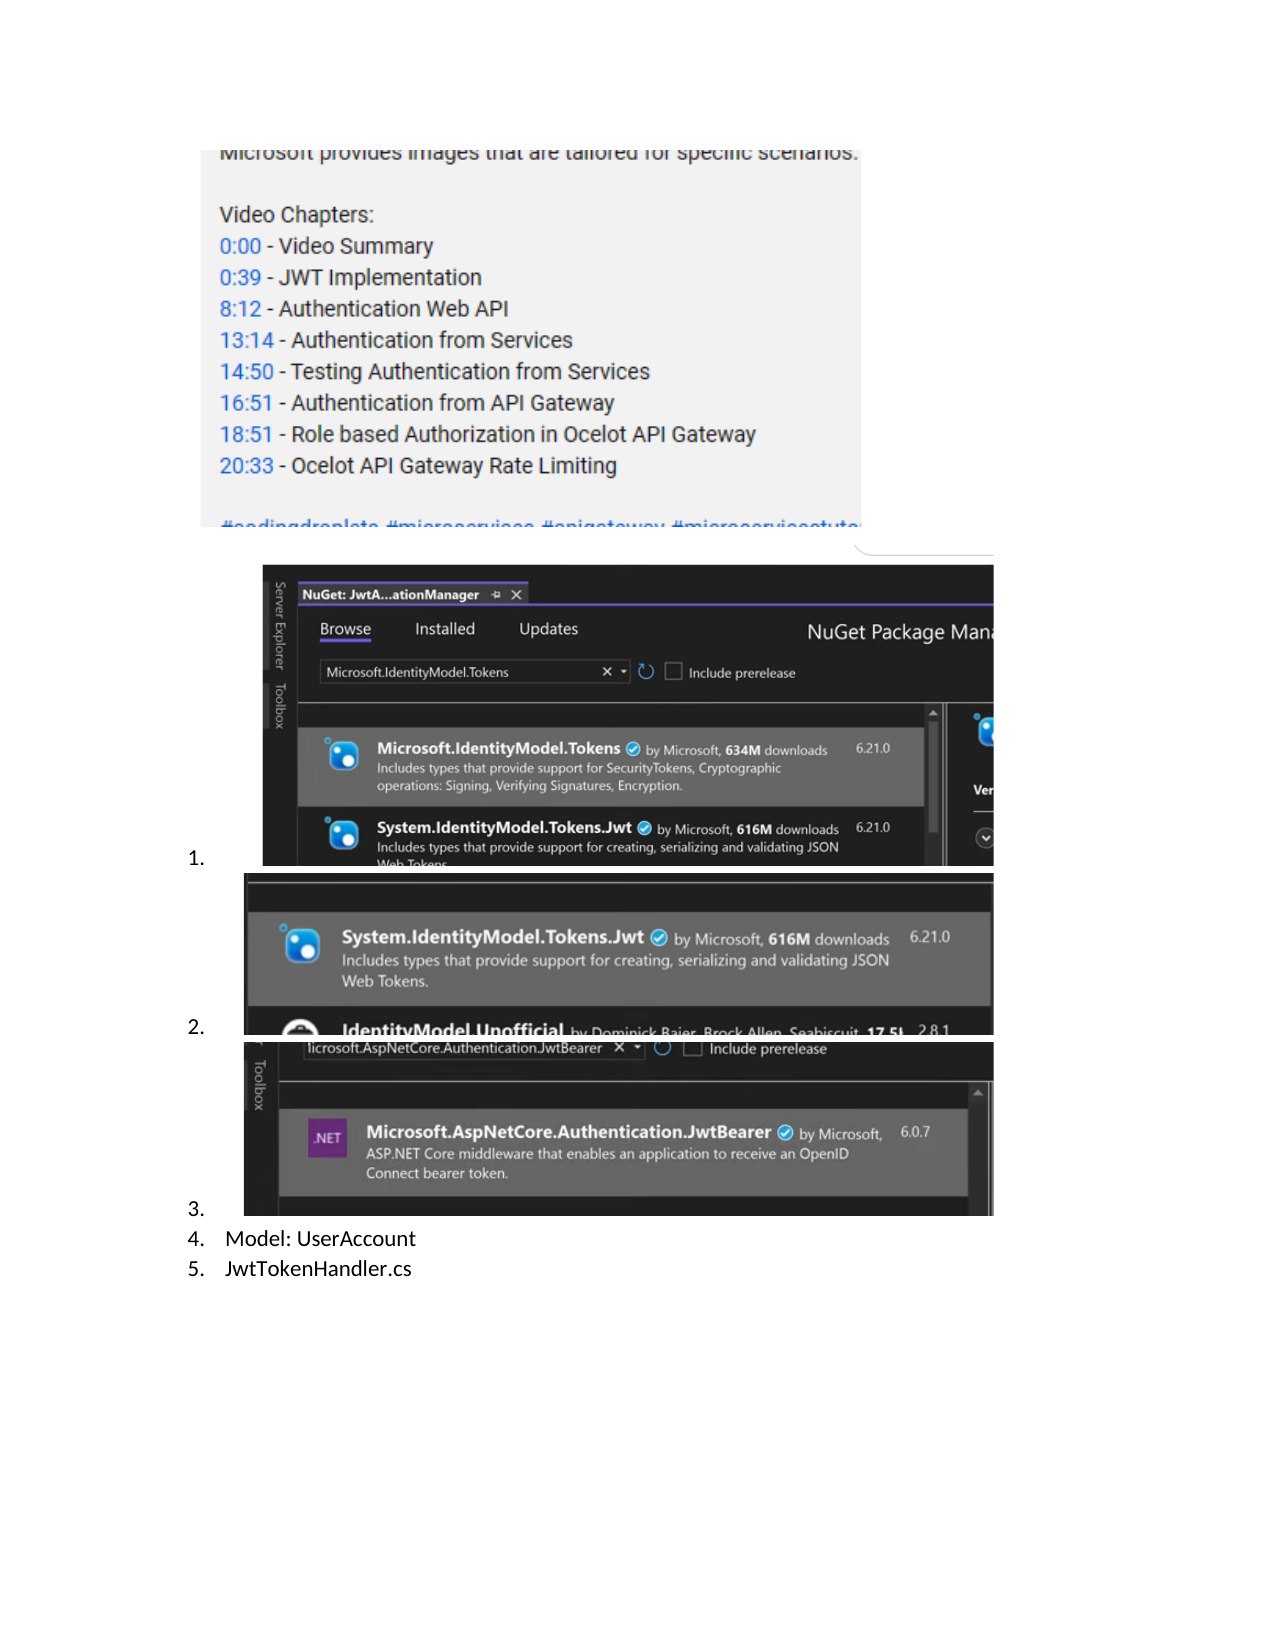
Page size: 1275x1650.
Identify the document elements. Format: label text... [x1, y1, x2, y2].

list Model: UserAccount [187, 1224, 1125, 1252]
list JwtTokenHandler.cs [187, 1254, 1125, 1282]
